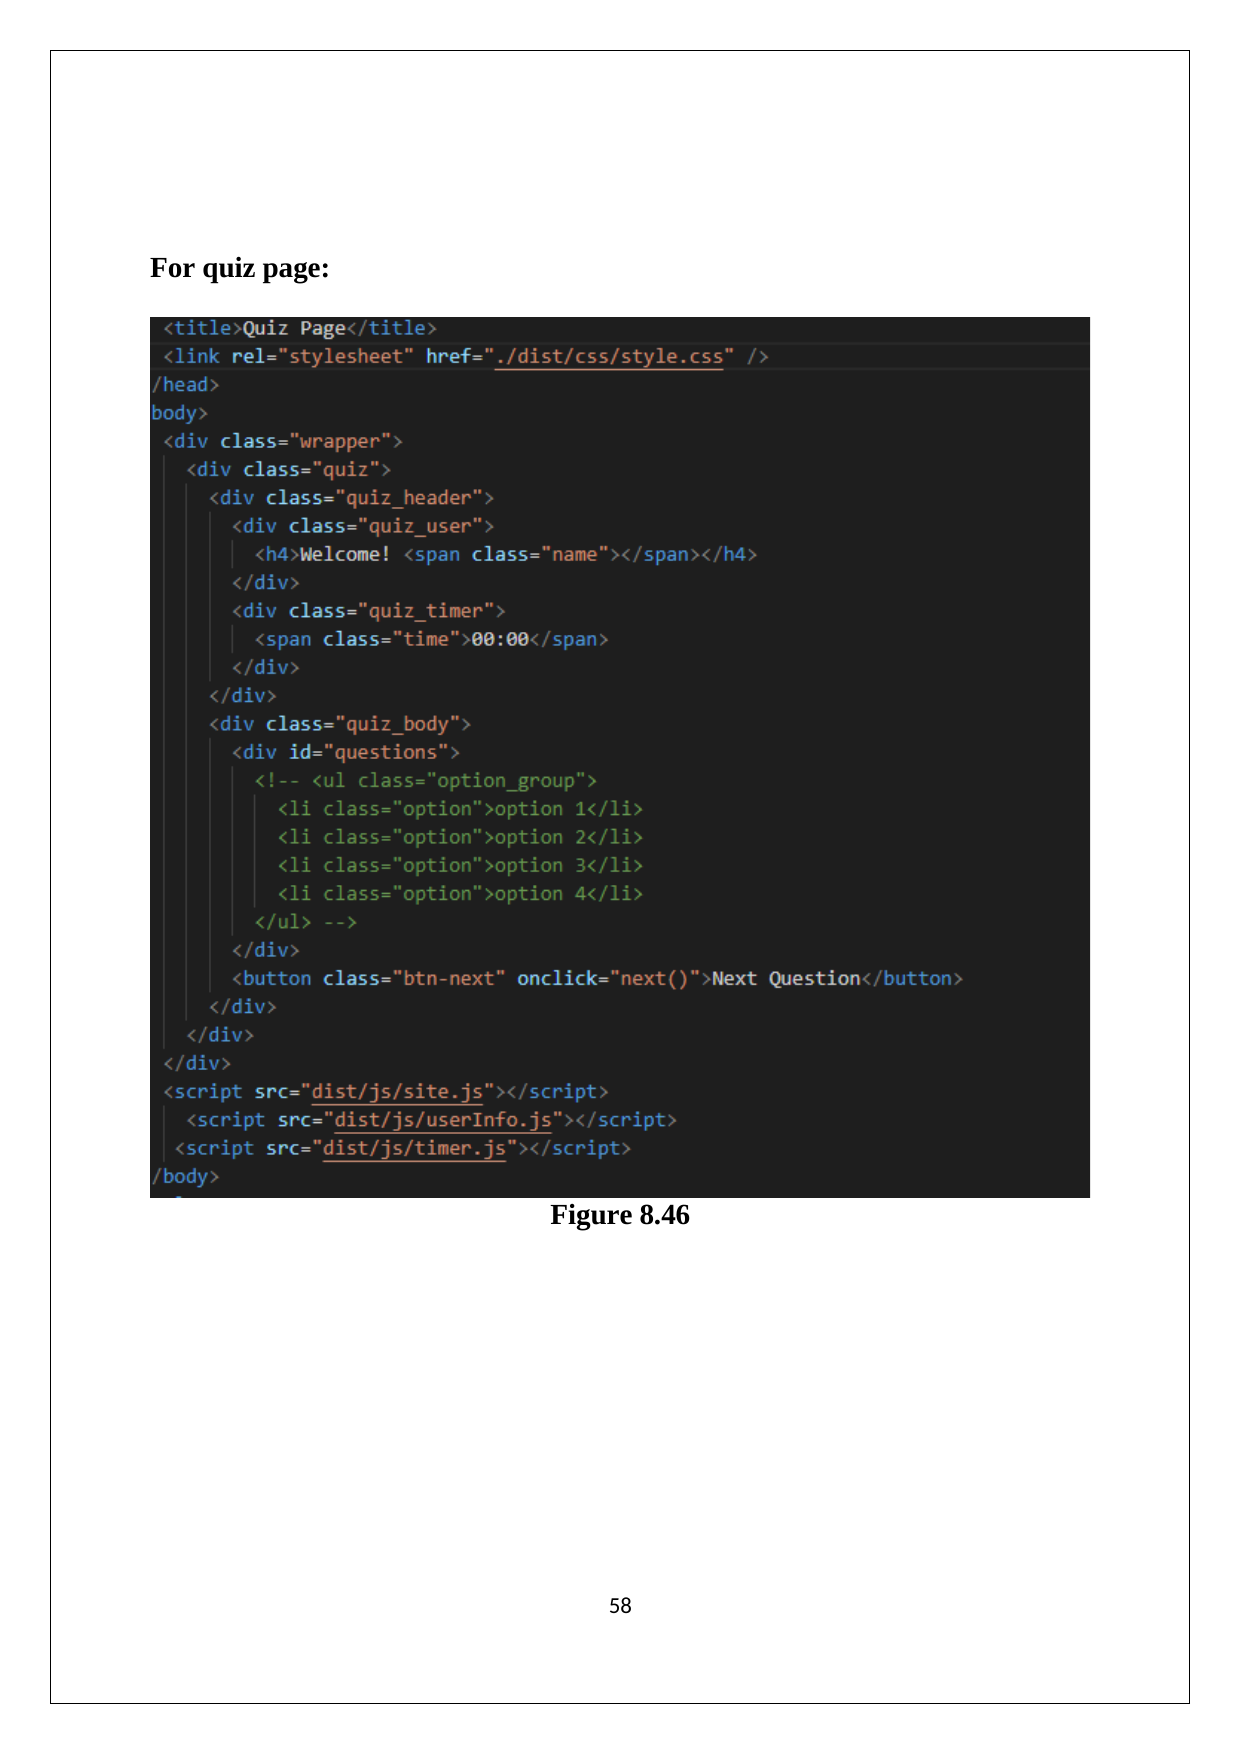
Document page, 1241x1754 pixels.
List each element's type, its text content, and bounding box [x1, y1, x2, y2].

text For quiz page: [150, 251, 1090, 284]
picture [150, 317, 1091, 1198]
text Figure 8.46 [150, 1198, 1090, 1231]
